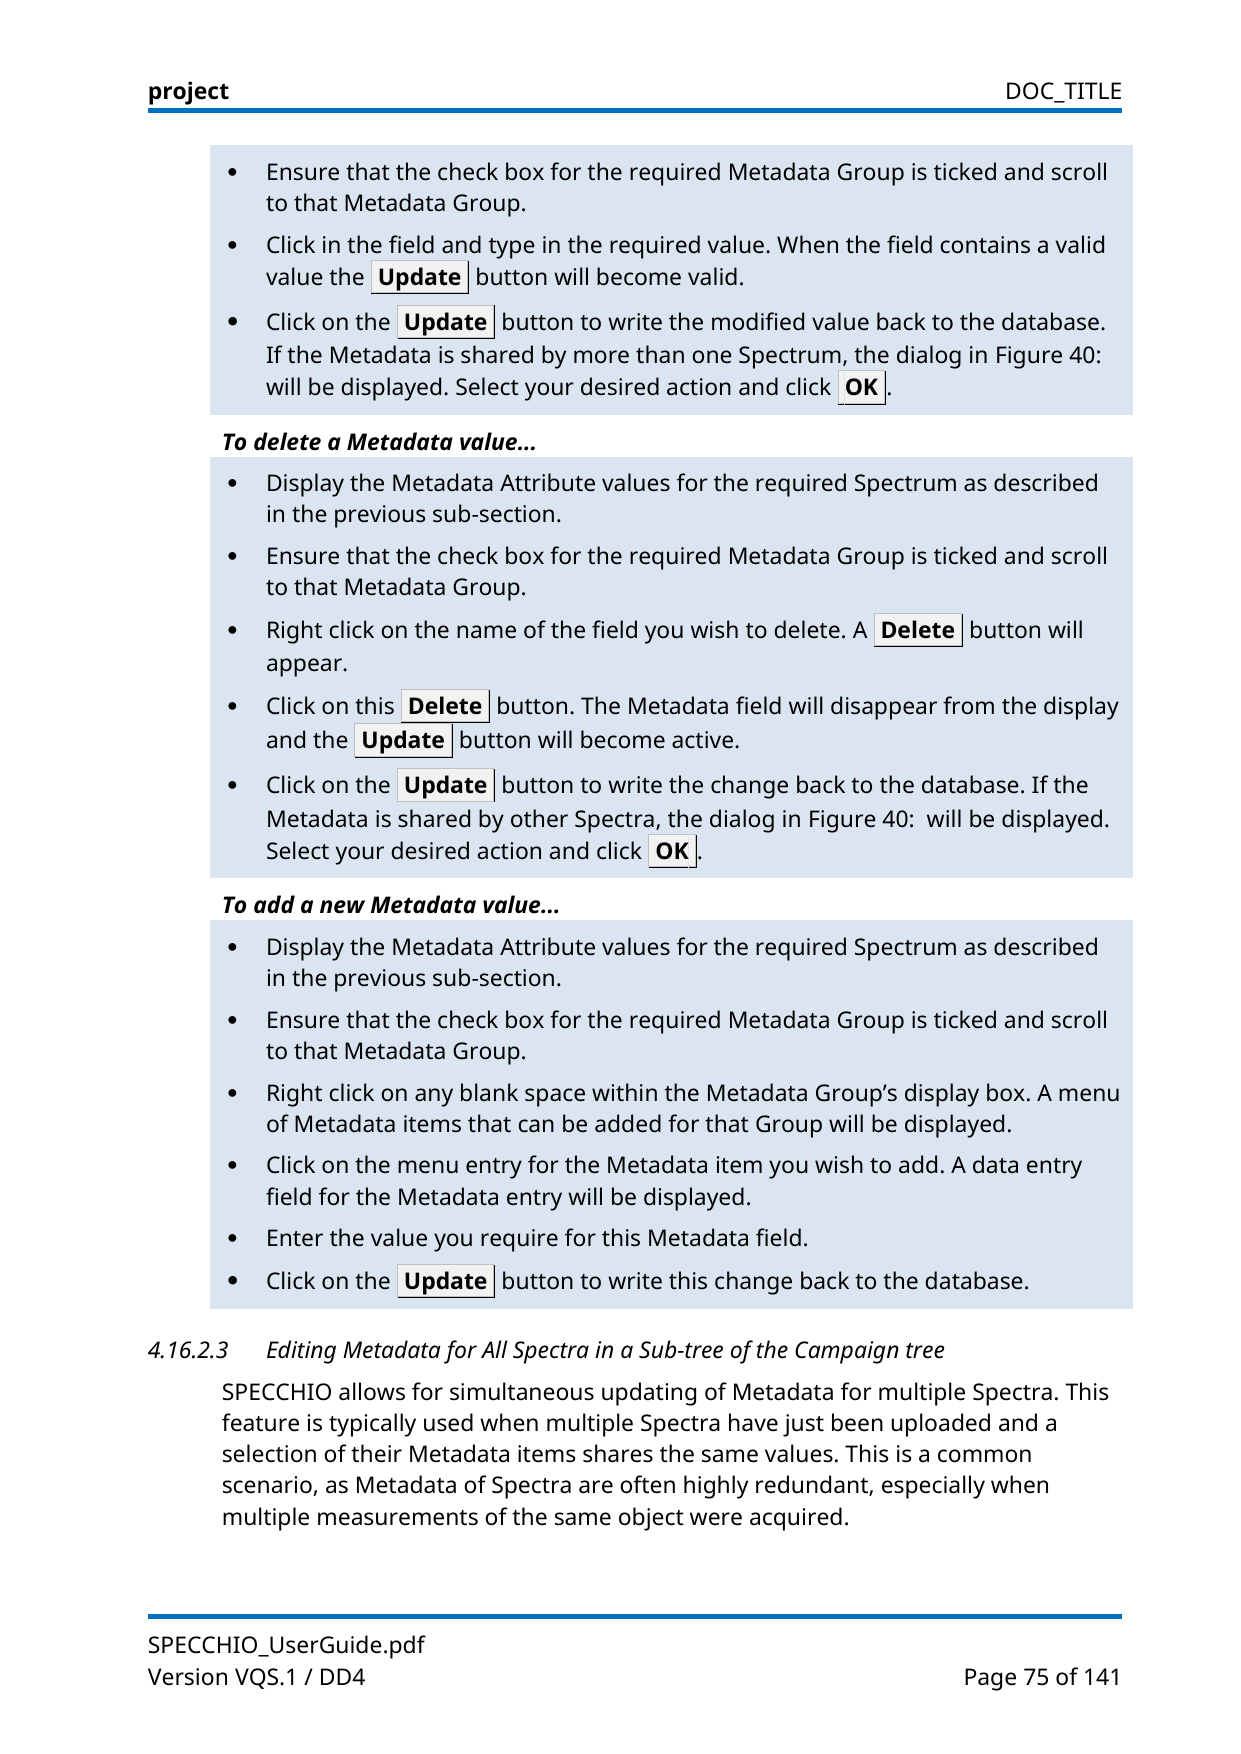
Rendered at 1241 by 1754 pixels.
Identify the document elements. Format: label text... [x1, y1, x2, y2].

table_header Display the Metadata Attribute values for the required Spectrum as described in the previous sub-section. Ensure that the check box for the required Metadata Group is ticked and scroll to that Metadata Group. Right click on the name of the field you wish to delete. A Delete button will appear. Click on this Delete button. The Metadata field will disappear from the display and the Update button will become active. Click on the Update button to write the change back to the database. If the Metadata is shared by other Spectra, the dialog in Figure 40: will be displayed. Select your desired action and click OK . [210, 457, 1133, 878]
subtitle To add a new Metadata value... [222, 889, 1122, 920]
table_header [210, 145, 1133, 415]
subtitle Editing Metadata for All Spectra in a Sub-tree of the Campaign tree [148, 1334, 1122, 1365]
subtitle To delete a Metadata value... [222, 425, 1122, 457]
table_header Display the Metadata Attribute values for the required Spectrum as described in the previous sub-section. Ensure that the check box for the required Metadata Group is ticked and scroll to that Metadata Group. Right click on any blank space within the Metadata Group’s display box. A menu of Metadata items that can be added for that Group will be displayed. Click on the menu entry for the Metadata item you wish to add. A data entry field for the Metadata entry will be displayed. Enter the value you require for this Metadata field. Click on the Update button to write this change back to the database. [210, 920, 1133, 1309]
text SPECCHIO allows for simultaneous updating of Metadata for multiple Spectra. This feature is typically used when multiple Spectra have just been uploaded and a selection of their Metadata items shares the same values. This is a common scenario, as Metadata of Spectra are often highly redundant, especially when multiple measurements of the same object were acquired. [222, 1375, 1122, 1532]
